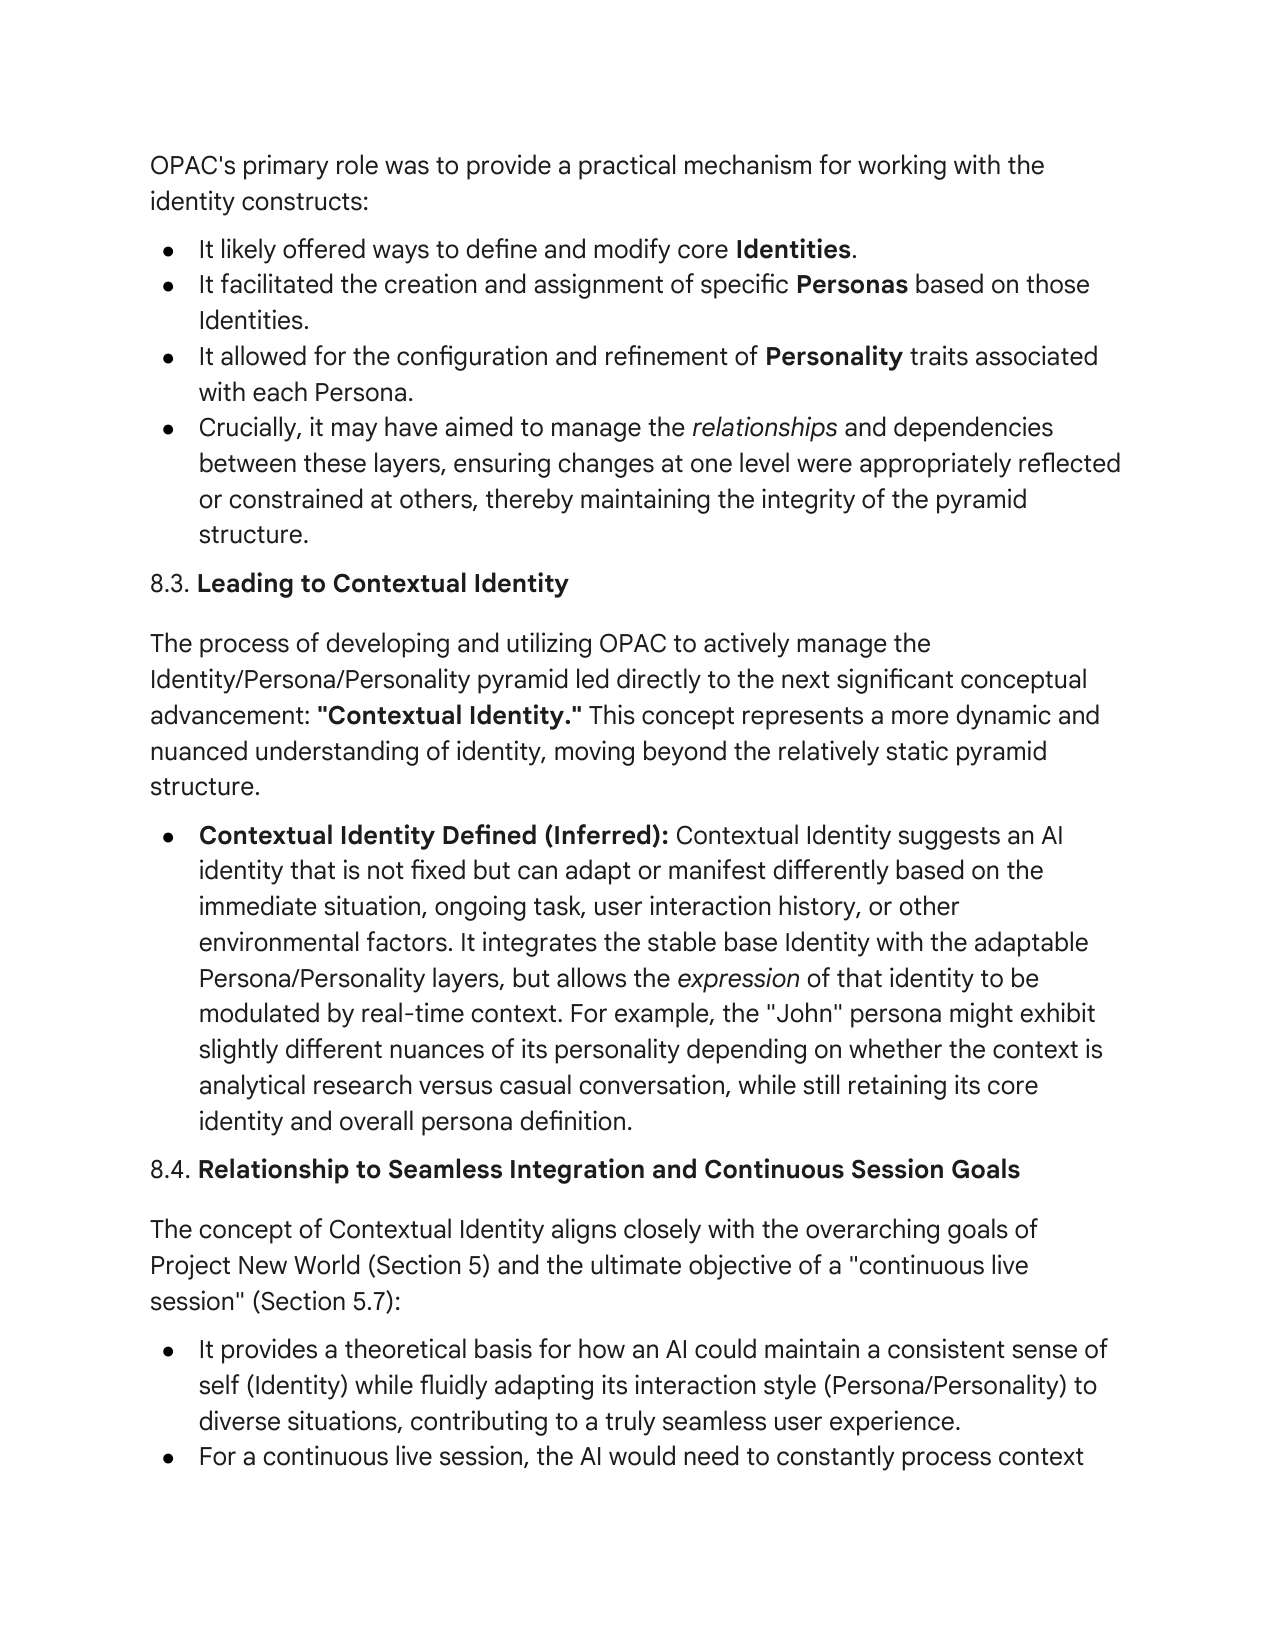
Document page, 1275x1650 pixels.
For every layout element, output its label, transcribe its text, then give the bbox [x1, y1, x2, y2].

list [161, 1442, 1125, 1473]
text 8.3. Leading to Contextual Identity [150, 568, 1125, 599]
text The process of developing and utilizing OPAC to actively manage the Identity/Persona/Personality pyramid led directly to the next significant conceptual advancement: "Contextual Identity." This concept represents a more dynamic and nuanced understanding of identity, moving beyond the relatively static pyramid structure. [150, 629, 1125, 803]
list It allowed for the configuration and refinement of Personality traits associated with each Persona. [161, 341, 1125, 408]
text OPAC's primary role was to provide a practical mechanism for working with the identity constructs: [150, 150, 1125, 217]
list It facilitated the creation and assignment of specific Personas based on those Identities. [161, 270, 1125, 337]
list It likely offered ways to define and modify core Identities. [161, 234, 1125, 265]
text 8.4. Relationship to Seamless Integration and Continuous Session Goals [150, 1154, 1125, 1185]
list It provides a theoretical basis for how an AI could maintain a consistent sense of self (Identity) while fluidly adapting its interaction style (Persona/Personality) to diverse situations, contributing to a truly seamless user experience. [161, 1334, 1125, 1437]
list Contextual Identity Defined (Inferred): Contextual Identity suggests an AI identity that is not fixed but can adapt or manifest differently based on the immediate situation, ongoing task, user interaction history, or other environmental factors. It integrates the stable base Identity with the adaptable Persona/Personality layers, but allows the expression of that identity to be modulated by real-time context. For example, the "John" persona might exhibit slightly different nuances of its personality depending on whether the context is analytical research versus casual conversation, while still retaining its core identity and overall persona definition. [161, 820, 1125, 1137]
list Crucially, it may have aimed to manage the relationships and dependencies between these layers, ensuring changes at one level were appropriately reflected or constrained at others, thereby maintaining the integrity of the pyramid structure. [161, 413, 1125, 551]
text The concept of Contextual Identity aligns closely with the overarching goals of Project New World (Section 5) and the ultimate objective of a "continuous live session" (Section 5.7): [150, 1215, 1125, 1317]
